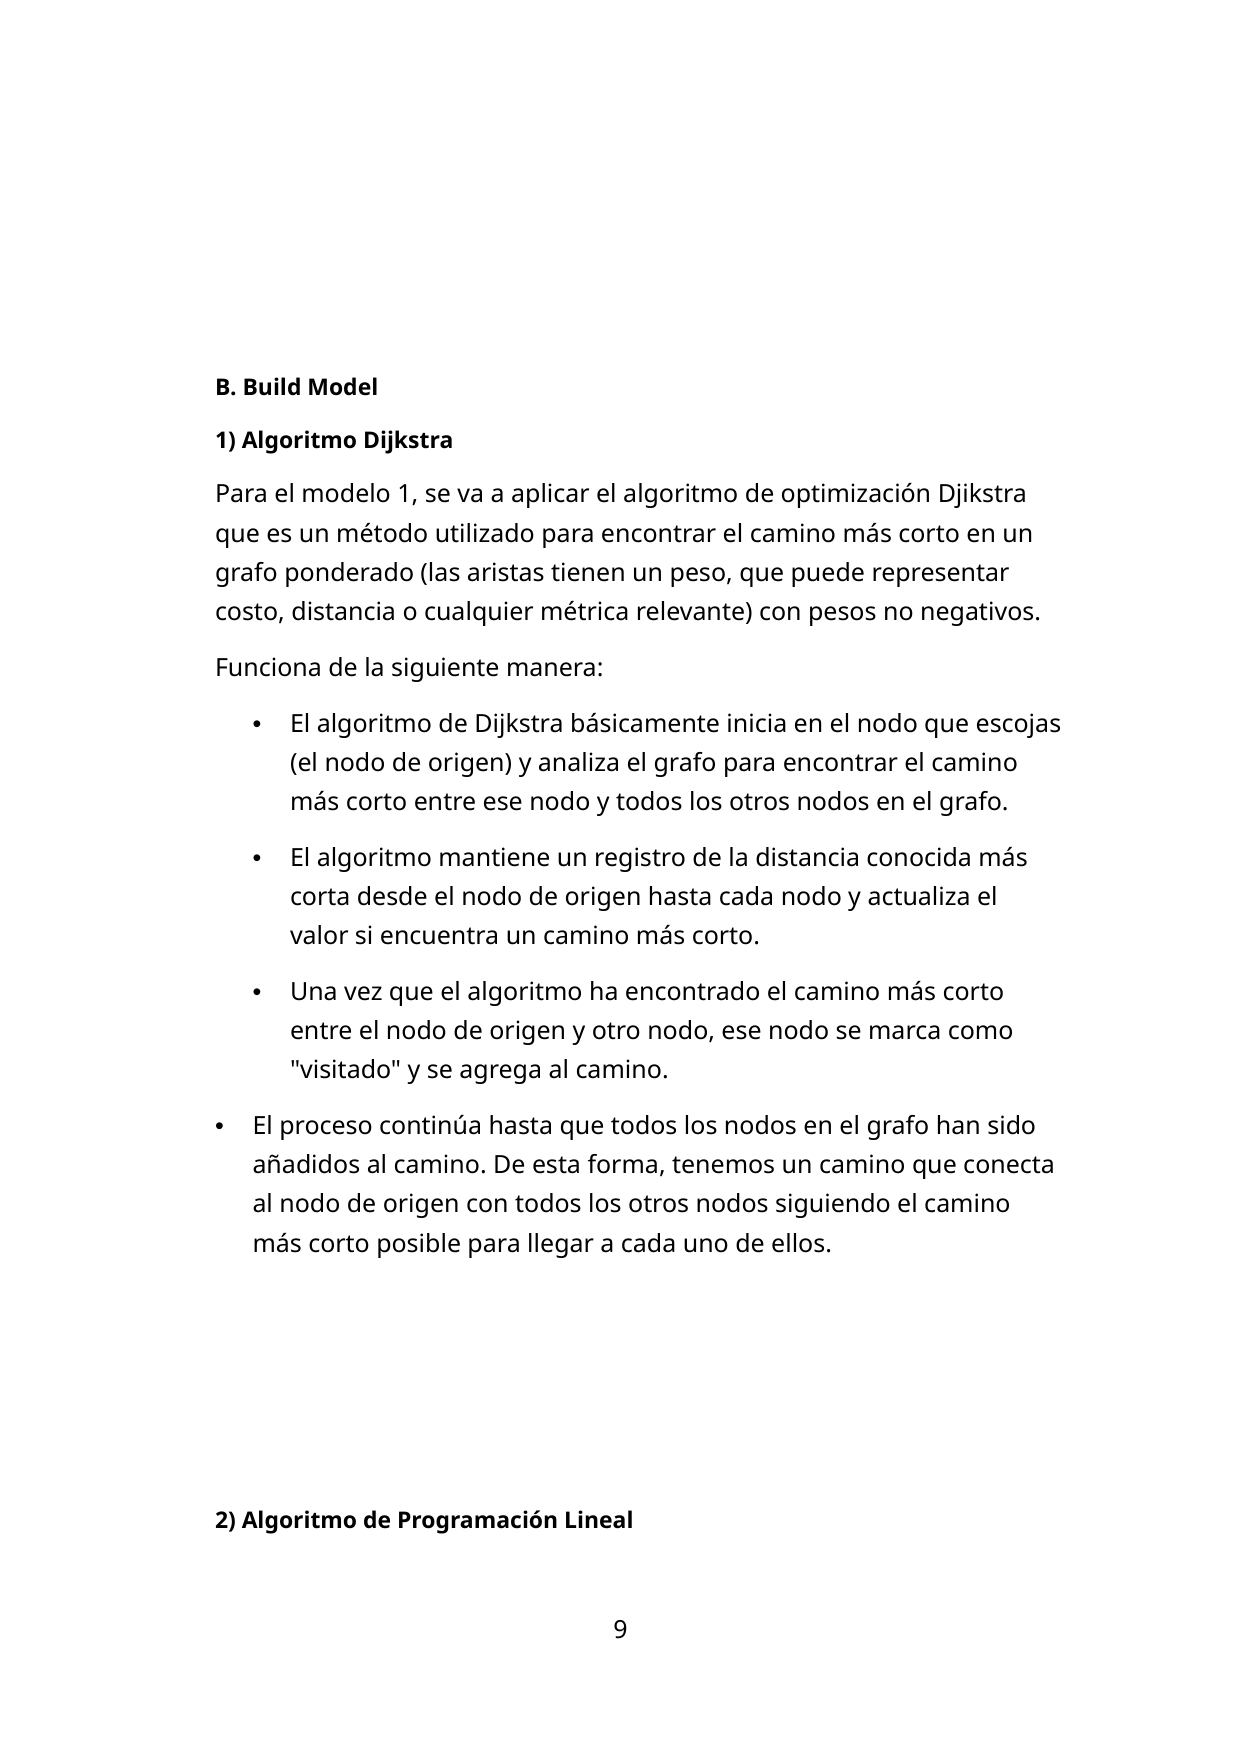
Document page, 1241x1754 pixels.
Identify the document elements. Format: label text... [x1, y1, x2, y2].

list El algoritmo mantiene un registro de la distancia conocida más corta desde el nodo de origen hasta cada nodo y actualiza el valor si encuentra un camino más corto. [252, 839, 1063, 952]
text B. Build Model [215, 371, 1063, 402]
list El algoritmo de Dijkstra básicamente inicia en el nodo que escojas (el nodo de origen) y analiza el grafo para encontrar el camino más corto entre ese nodo y todos los otros nodos en el grafo. [252, 705, 1063, 818]
text 2) Algoritmo de Programación Lineal [215, 1504, 1063, 1536]
list El proceso continúa hasta que todos los nodos en el grafo han sido añadidos al camino. De esta forma, tenemos un camino que conecta al nodo de origen con todos los otros nodos siguiendo el camino más corto posible para llegar a cada uno de ellos. [215, 1108, 1063, 1259]
text 1) Algoritmo Dijkstra [215, 423, 1063, 455]
list Una vez que el algoritmo ha encontrado el camino más corto entre el nodo de origen y otro nodo, ese nodo se marca como "visitado" y se agrega al camino. [252, 974, 1063, 1086]
text Funciona de la siguiente manera: [215, 649, 1063, 683]
text Para el modelo 1, se va a aplicar el algoritmo de optimización Djikstra que es un método utilizado para encontrar el camino más corto en un grafo ponderado (las aristas tienen un peso, que puede representar costo, distancia o cualquier métrica relevante) con pesos no negativos. [215, 476, 1063, 628]
